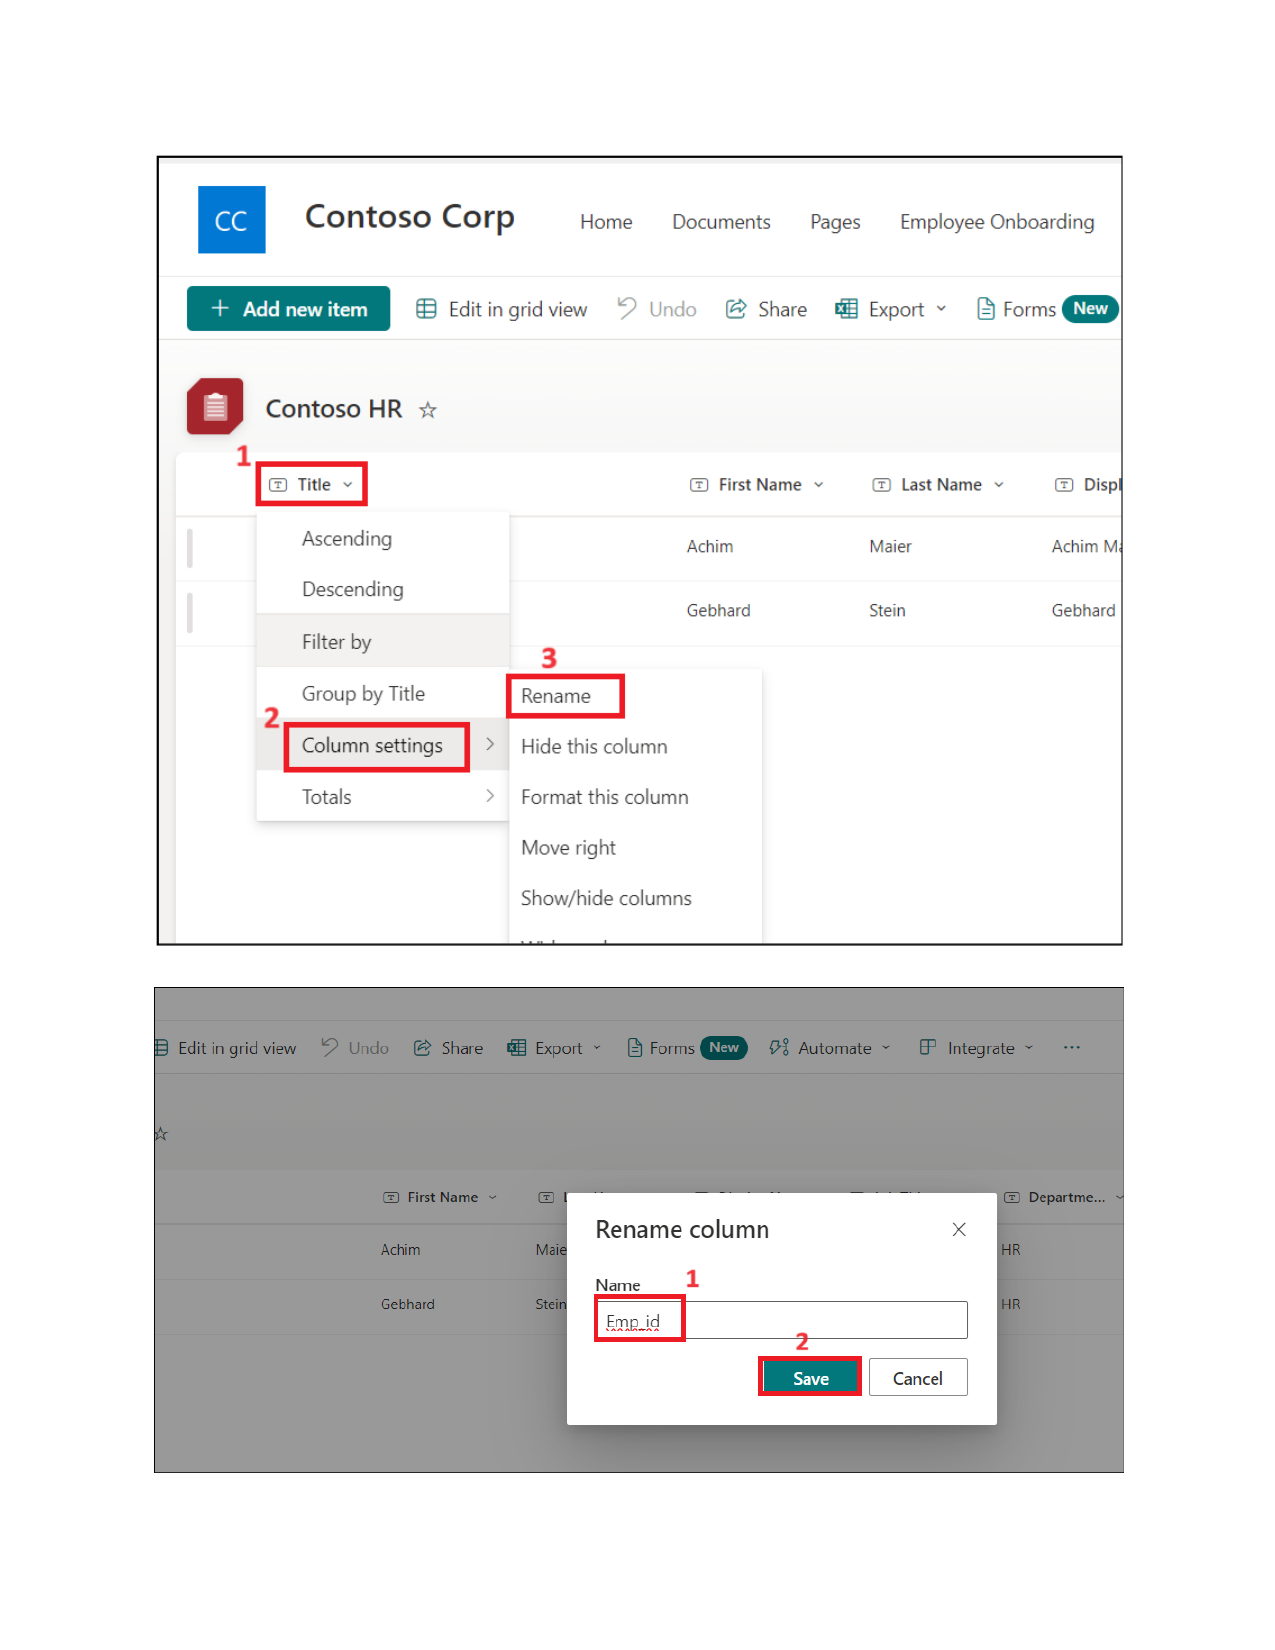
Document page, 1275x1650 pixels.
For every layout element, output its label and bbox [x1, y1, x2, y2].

picture [150, 982, 1125, 1477]
picture [150, 150, 1125, 949]
